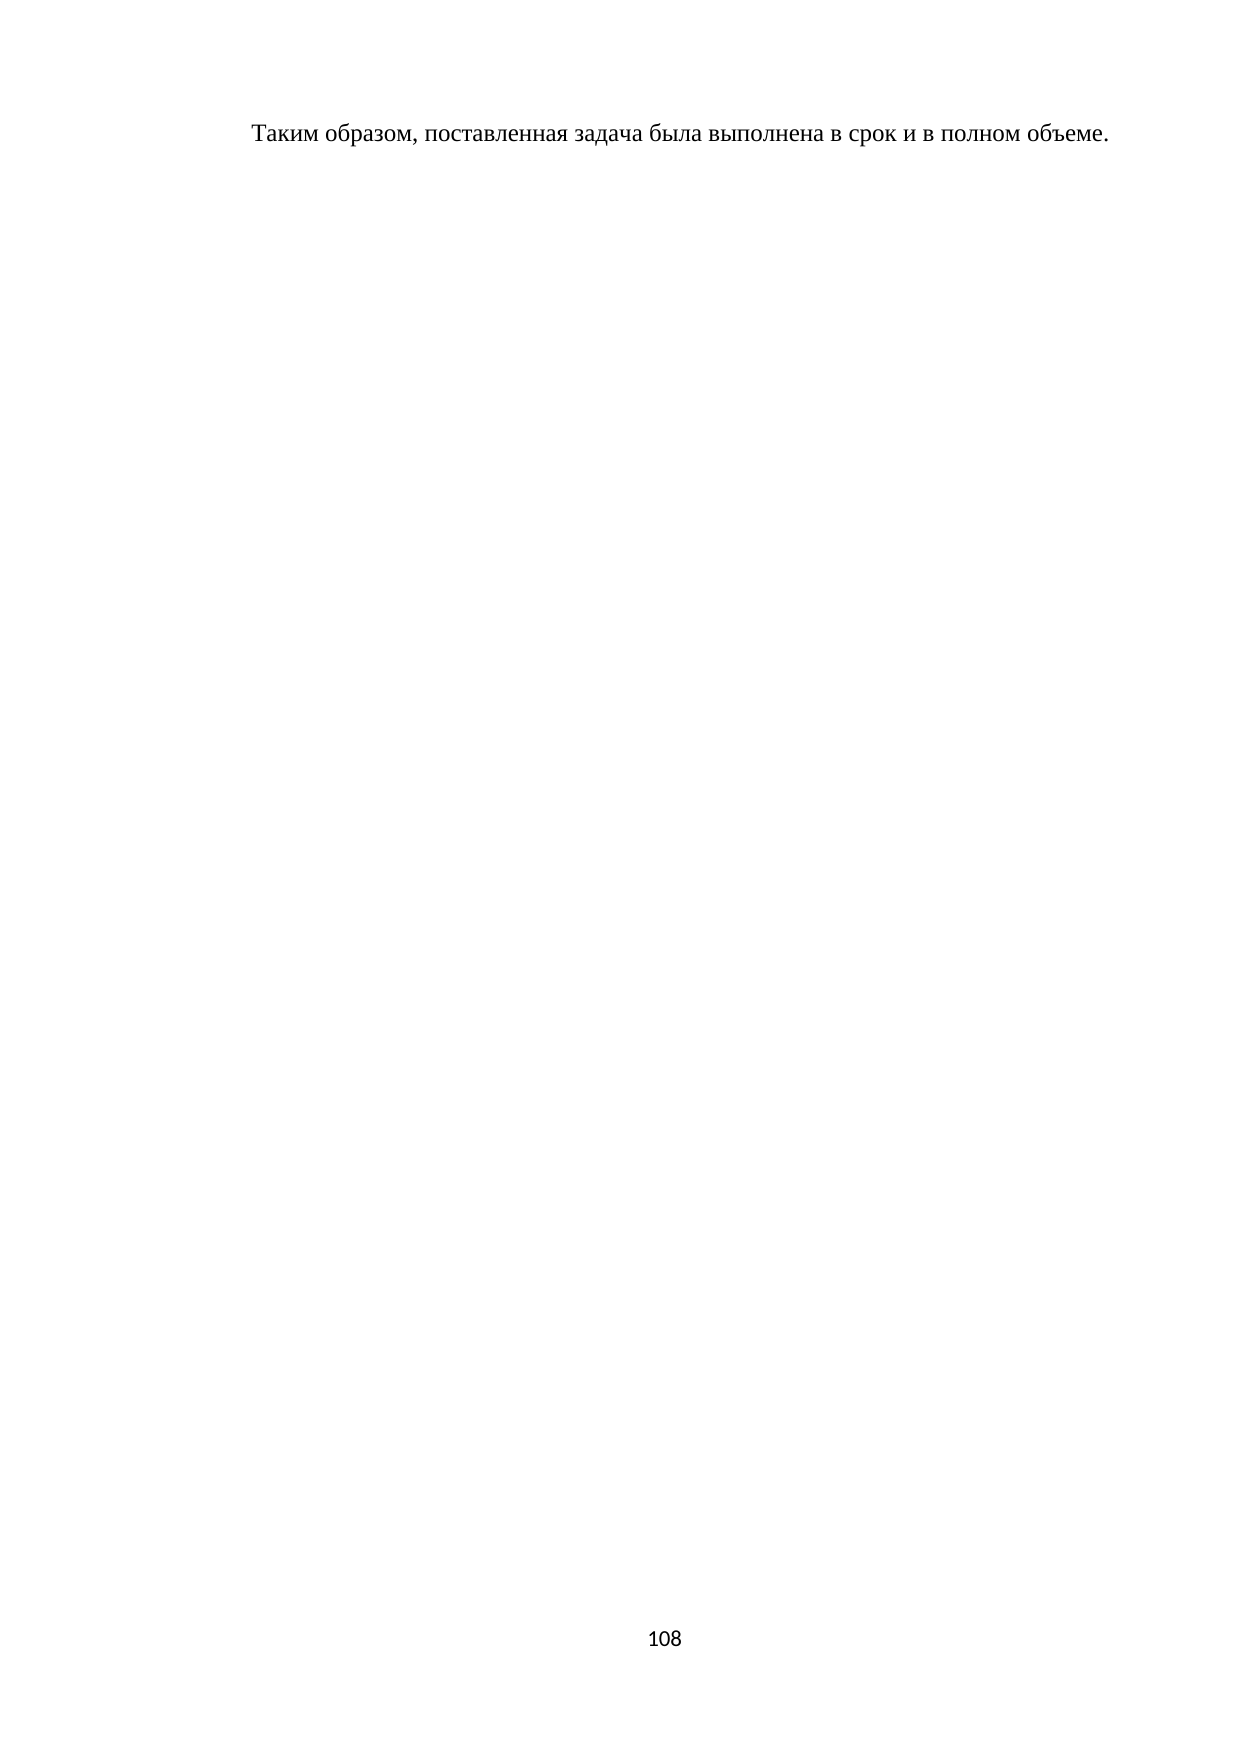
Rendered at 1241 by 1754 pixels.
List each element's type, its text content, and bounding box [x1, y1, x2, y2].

text Таким образом, поставленная задача была выполнена в срок и в полном объеме. [177, 118, 1152, 147]
